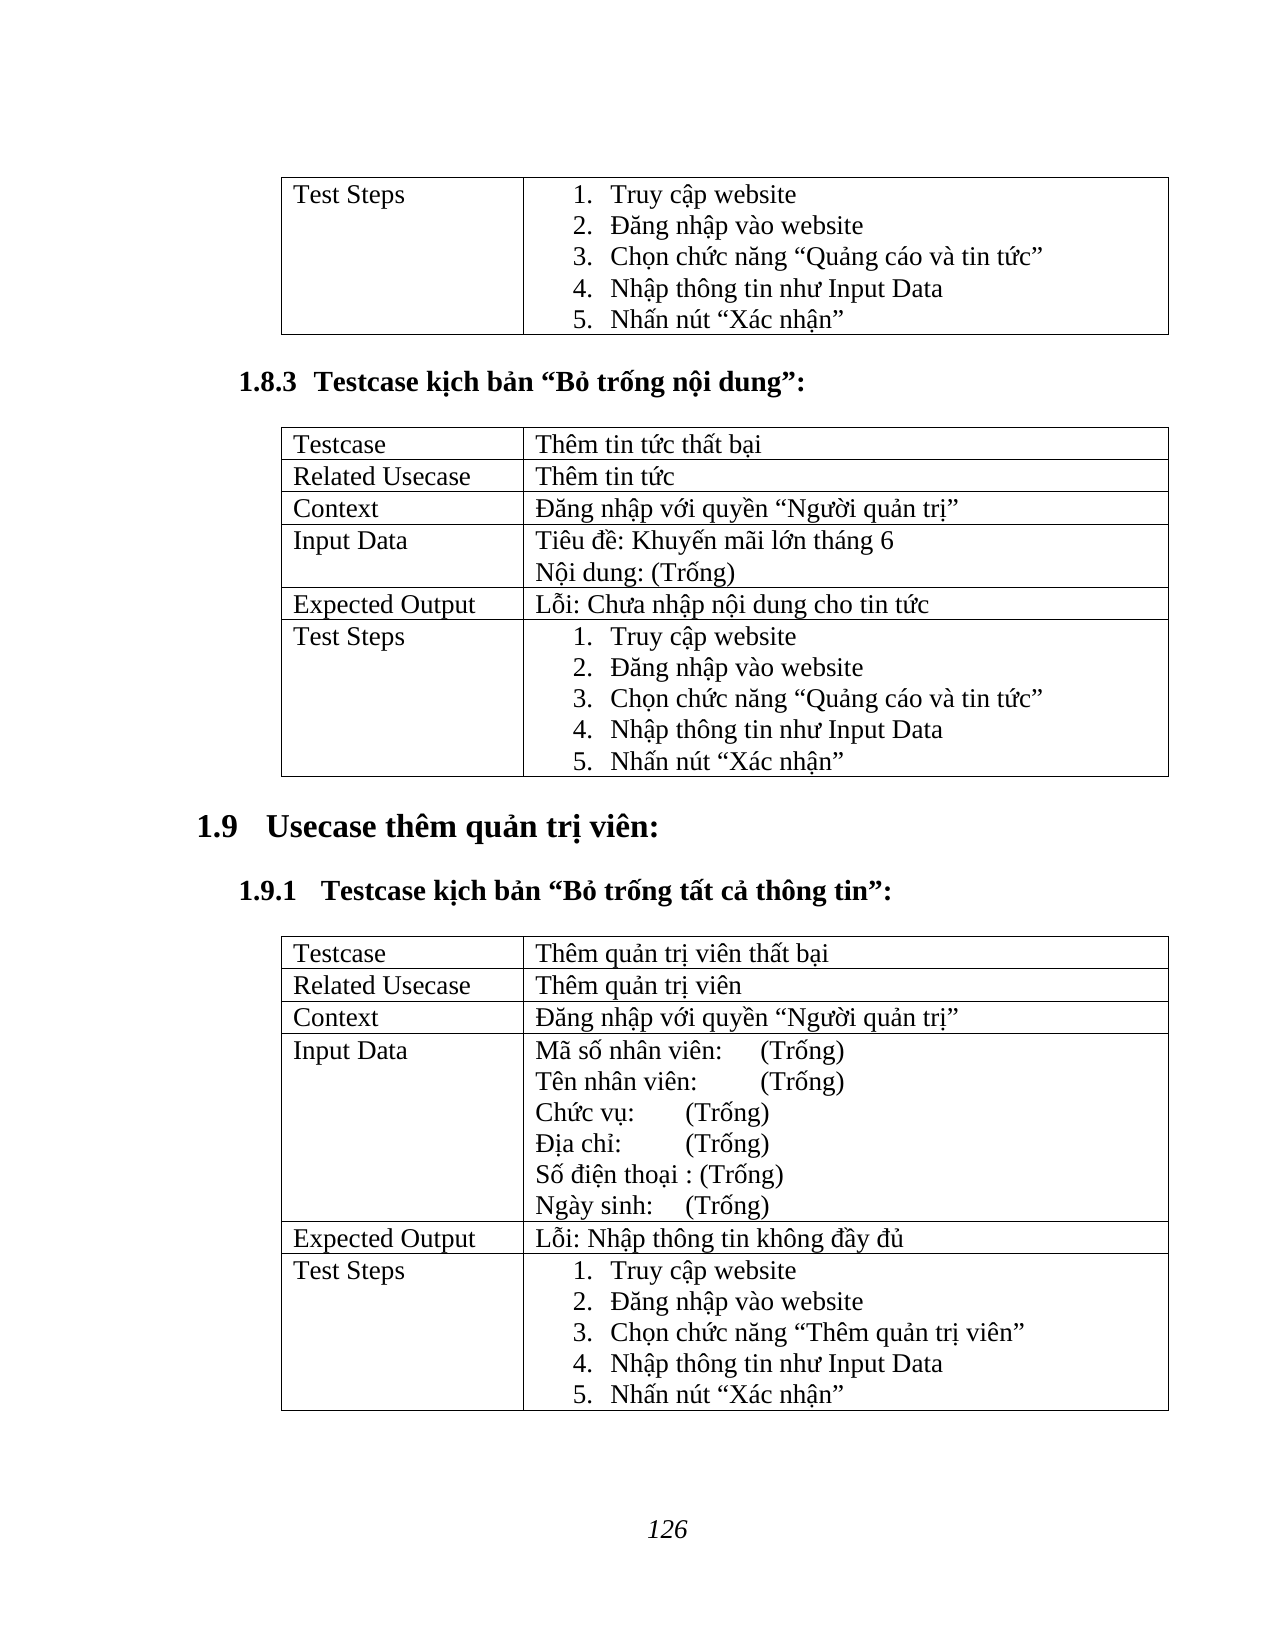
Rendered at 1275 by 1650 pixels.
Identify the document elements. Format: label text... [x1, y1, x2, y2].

subtitle Testcase kịch bản “Bỏ trống nội dung”: [238, 364, 1157, 398]
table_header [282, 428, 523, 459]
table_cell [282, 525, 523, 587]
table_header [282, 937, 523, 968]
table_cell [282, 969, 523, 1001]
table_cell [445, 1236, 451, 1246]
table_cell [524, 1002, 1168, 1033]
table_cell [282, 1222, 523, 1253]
subtitle Testcase kịch bản “Bỏ trống tất cả thông tin”: [238, 873, 1157, 907]
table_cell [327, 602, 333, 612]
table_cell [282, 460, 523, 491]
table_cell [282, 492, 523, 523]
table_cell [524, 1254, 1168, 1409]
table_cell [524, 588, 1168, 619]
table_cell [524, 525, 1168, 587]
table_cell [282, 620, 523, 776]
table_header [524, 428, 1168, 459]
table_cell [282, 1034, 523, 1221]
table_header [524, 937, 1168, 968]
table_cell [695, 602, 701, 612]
subtitle Usecase thêm quản trị viên: [196, 806, 1157, 844]
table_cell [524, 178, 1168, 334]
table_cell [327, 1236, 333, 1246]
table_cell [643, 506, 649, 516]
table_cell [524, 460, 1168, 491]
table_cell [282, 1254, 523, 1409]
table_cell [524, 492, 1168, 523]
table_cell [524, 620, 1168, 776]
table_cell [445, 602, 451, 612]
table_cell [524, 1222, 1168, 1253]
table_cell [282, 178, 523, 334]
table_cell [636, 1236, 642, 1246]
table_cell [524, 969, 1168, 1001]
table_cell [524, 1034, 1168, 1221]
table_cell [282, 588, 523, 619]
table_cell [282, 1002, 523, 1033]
